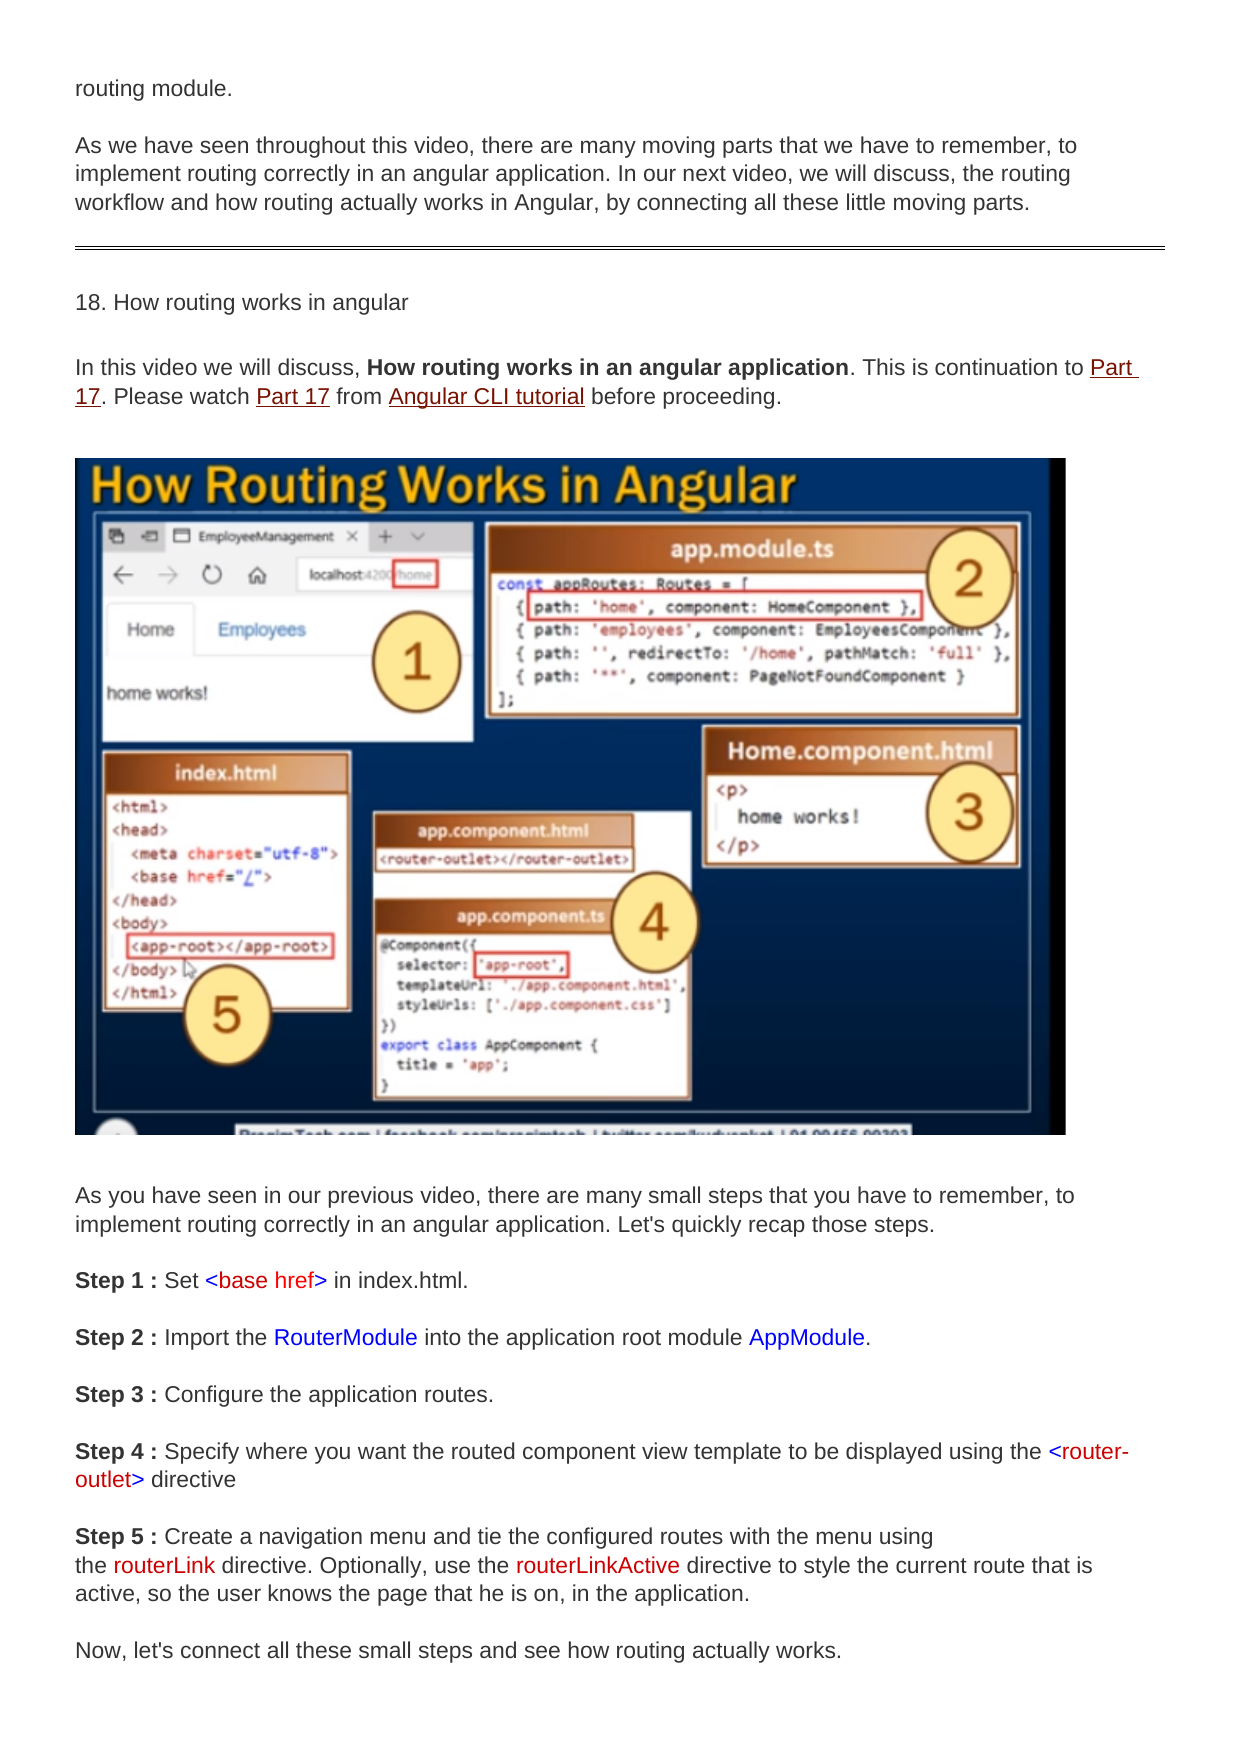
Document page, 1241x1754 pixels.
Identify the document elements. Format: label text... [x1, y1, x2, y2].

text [75, 1154, 1165, 1663]
picture [75, 458, 1066, 1135]
text 18. How routing works in angular [75, 289, 1165, 316]
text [75, 75, 1165, 215]
text In this video we will discuss, How routing works in an angular application. This is continuation to Part 17. Please watch Part 17 from Angular CLI tutorial before proceeding. [75, 354, 1165, 439]
